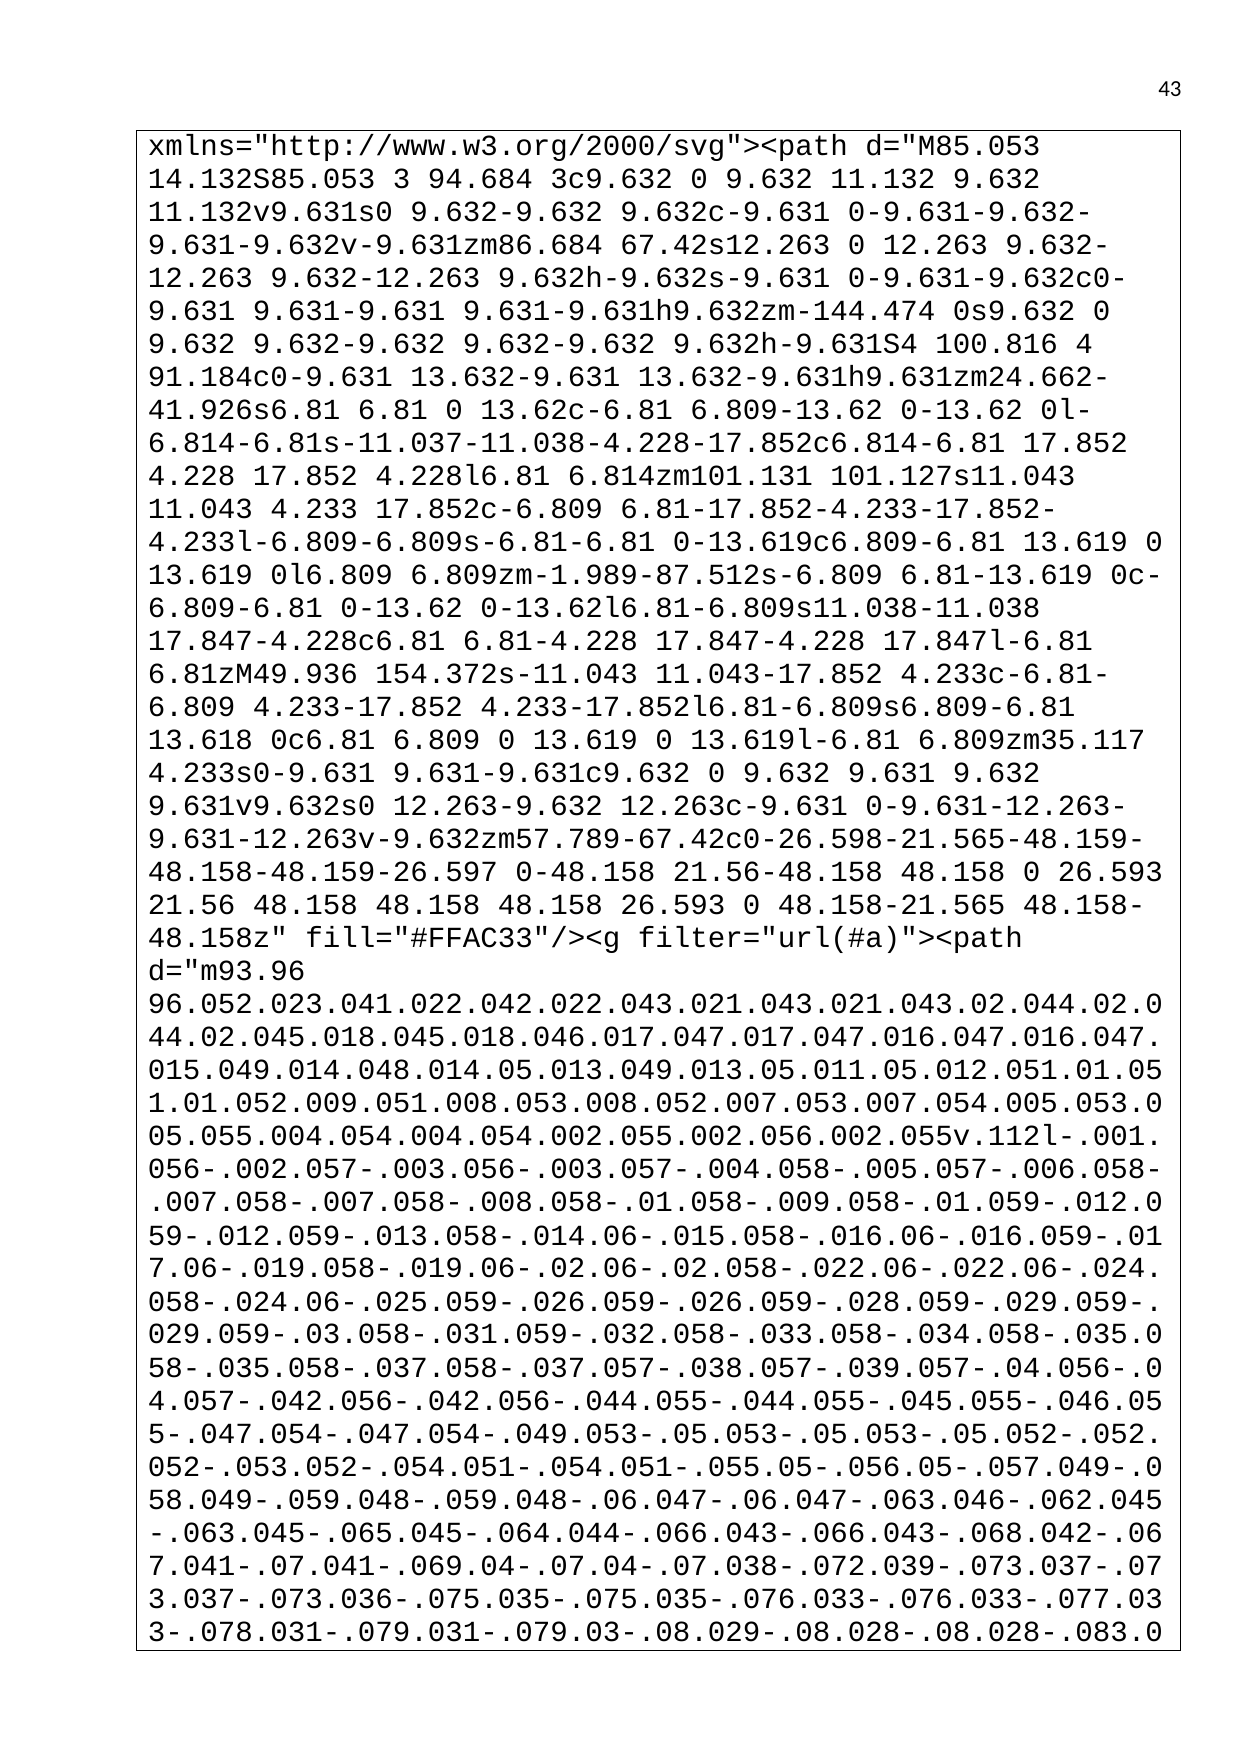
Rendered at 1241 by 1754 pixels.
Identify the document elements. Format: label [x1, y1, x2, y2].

table_header [137, 131, 1180, 1650]
